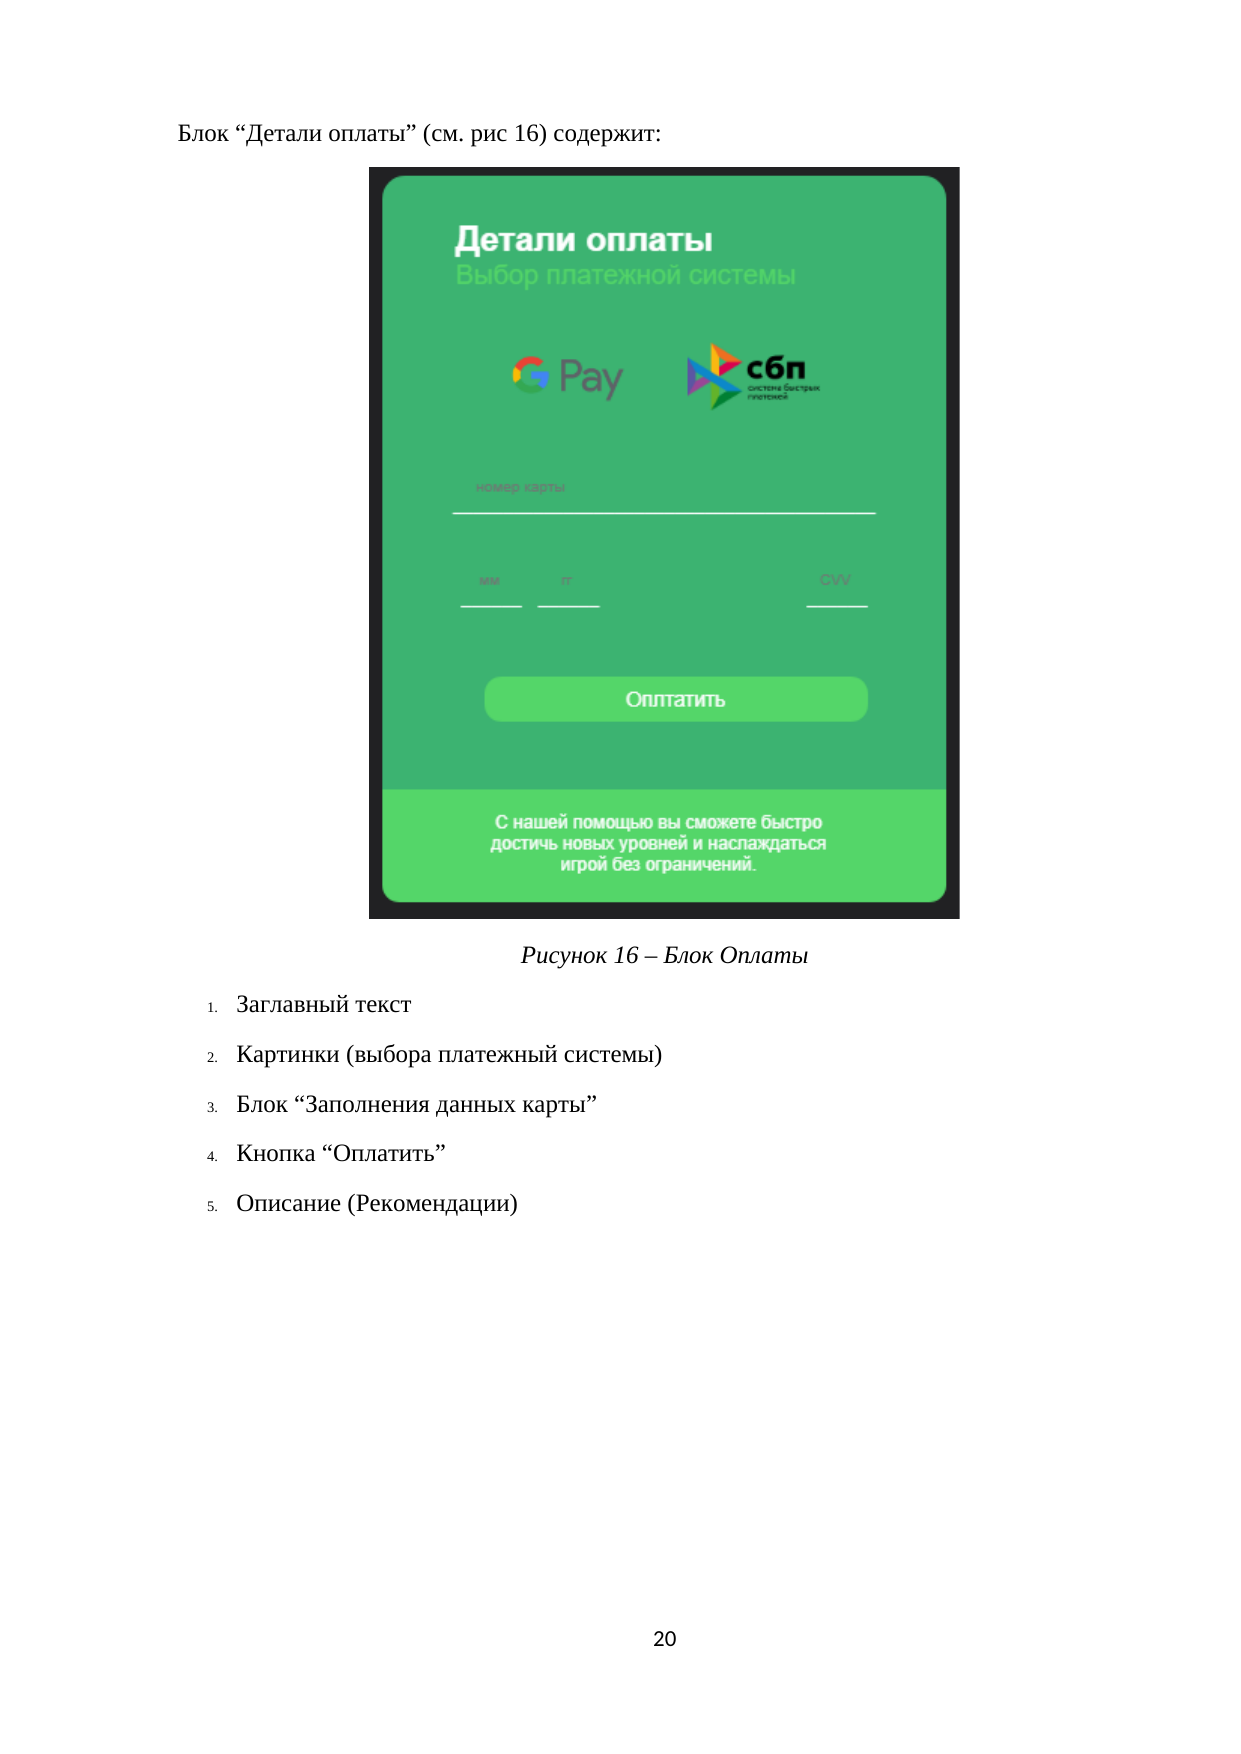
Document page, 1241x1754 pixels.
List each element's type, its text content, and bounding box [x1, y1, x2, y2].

list Картинки (выбора платежный системы) [207, 1039, 1152, 1068]
text Рисунок 16 – Блок Оплаты [177, 940, 1152, 969]
text Блок “Детали оплаты” (см. рис 16) содержит: [177, 118, 1152, 147]
list Кнопка “Оплатить” [207, 1138, 1152, 1167]
picture [369, 167, 960, 919]
list Заглавный текст [207, 989, 1152, 1018]
list Блок “Заполнения данных карты” [207, 1089, 1152, 1117]
list Описание (Рекомендации) [207, 1188, 1152, 1217]
